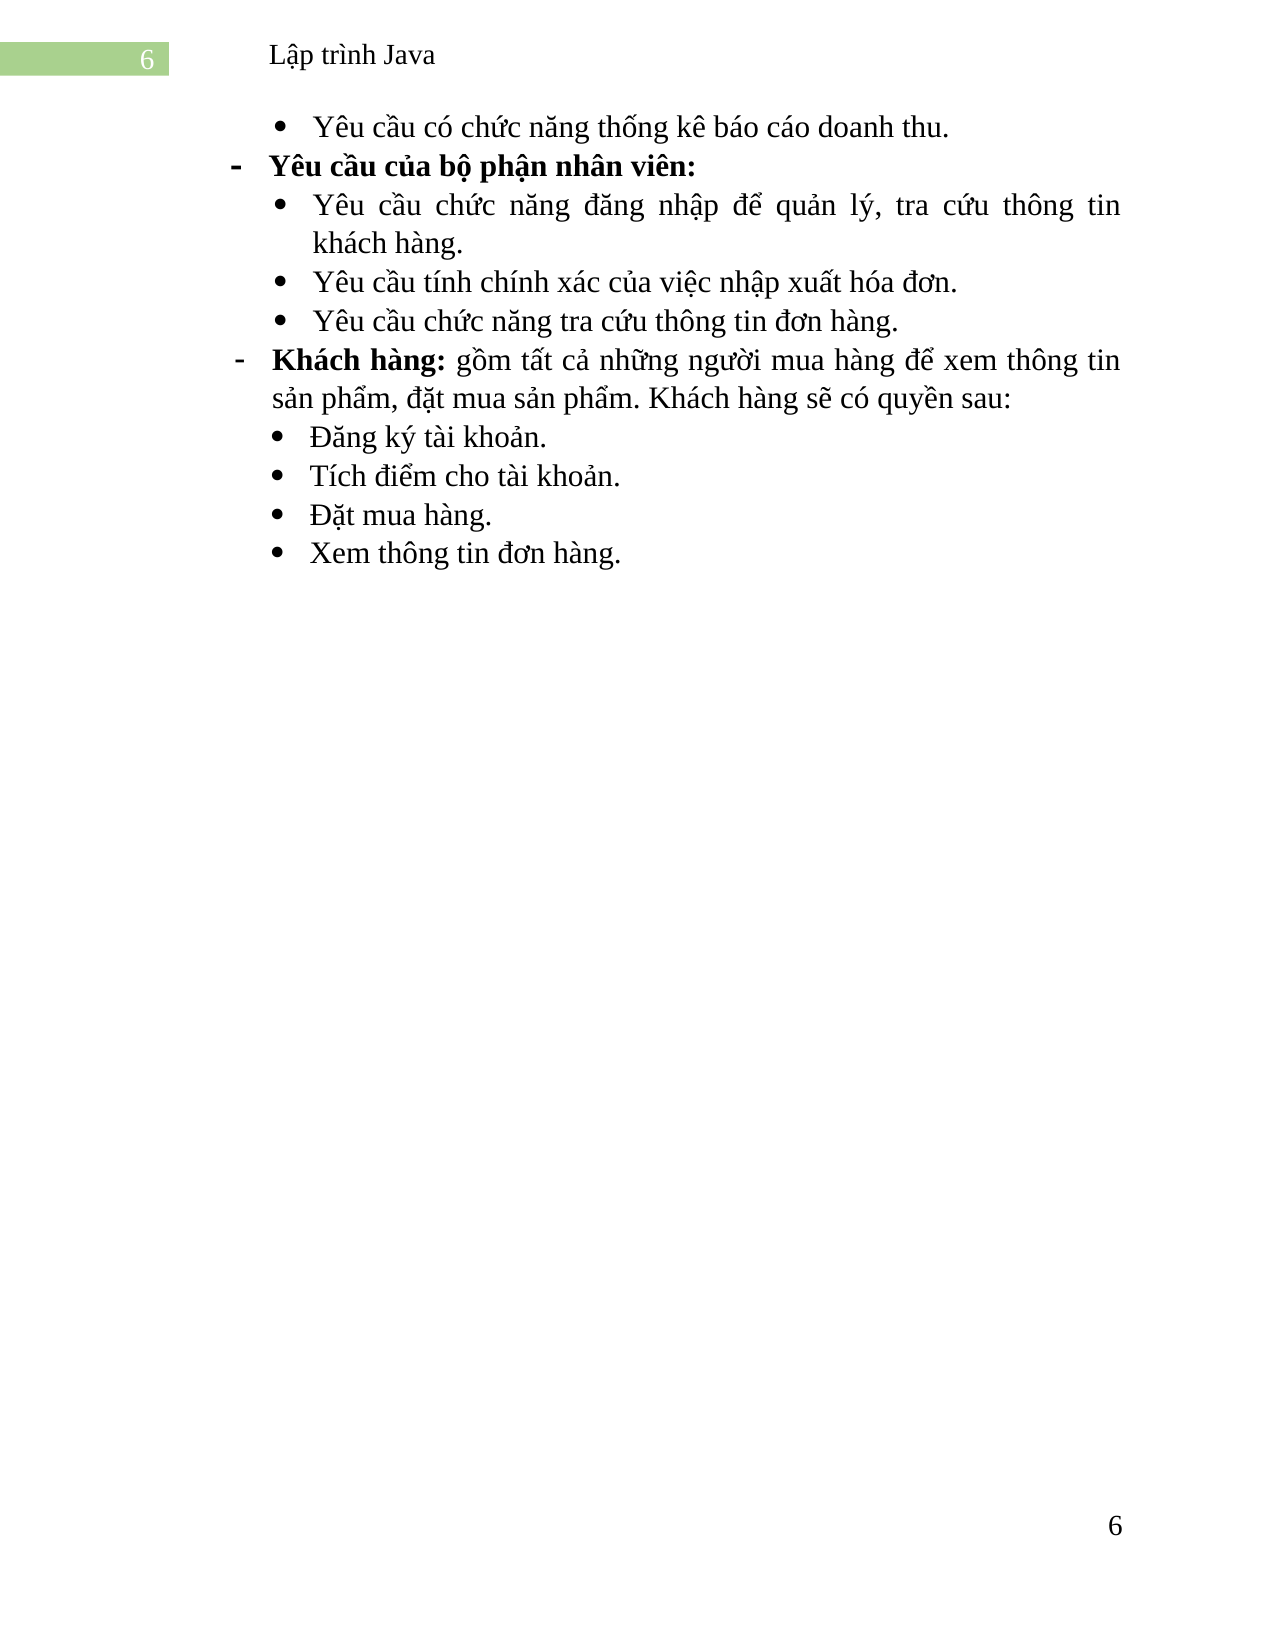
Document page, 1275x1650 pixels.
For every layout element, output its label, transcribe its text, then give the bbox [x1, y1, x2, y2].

list Khách hàng: gồm tất cả những người mua hàng để xem thông tin sản phẩm, đặt mua sản phẩm. Khách hàng sẽ có quyền sau: [234, 341, 1122, 416]
list Yêu cầu của bộ phận nhân viên: [231, 147, 1122, 183]
list Yêu cầu chức năng đăng nhập để quản lý, tra cứu thông tin khách hàng. [275, 186, 1122, 261]
list Đặt mua hàng. [272, 496, 1122, 532]
list Yêu cầu chức năng tra cứu thông tin đơn hàng. [275, 302, 1122, 338]
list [275, 263, 1122, 299]
list Yêu cầu có chức năng thống kê báo cáo doanh thu. [275, 108, 1122, 144]
list Tích điểm cho tài khoản. [272, 457, 1122, 493]
list Đăng ký tài khoản. [272, 418, 1122, 454]
list Xem thông tin đơn hàng. [272, 535, 1122, 571]
